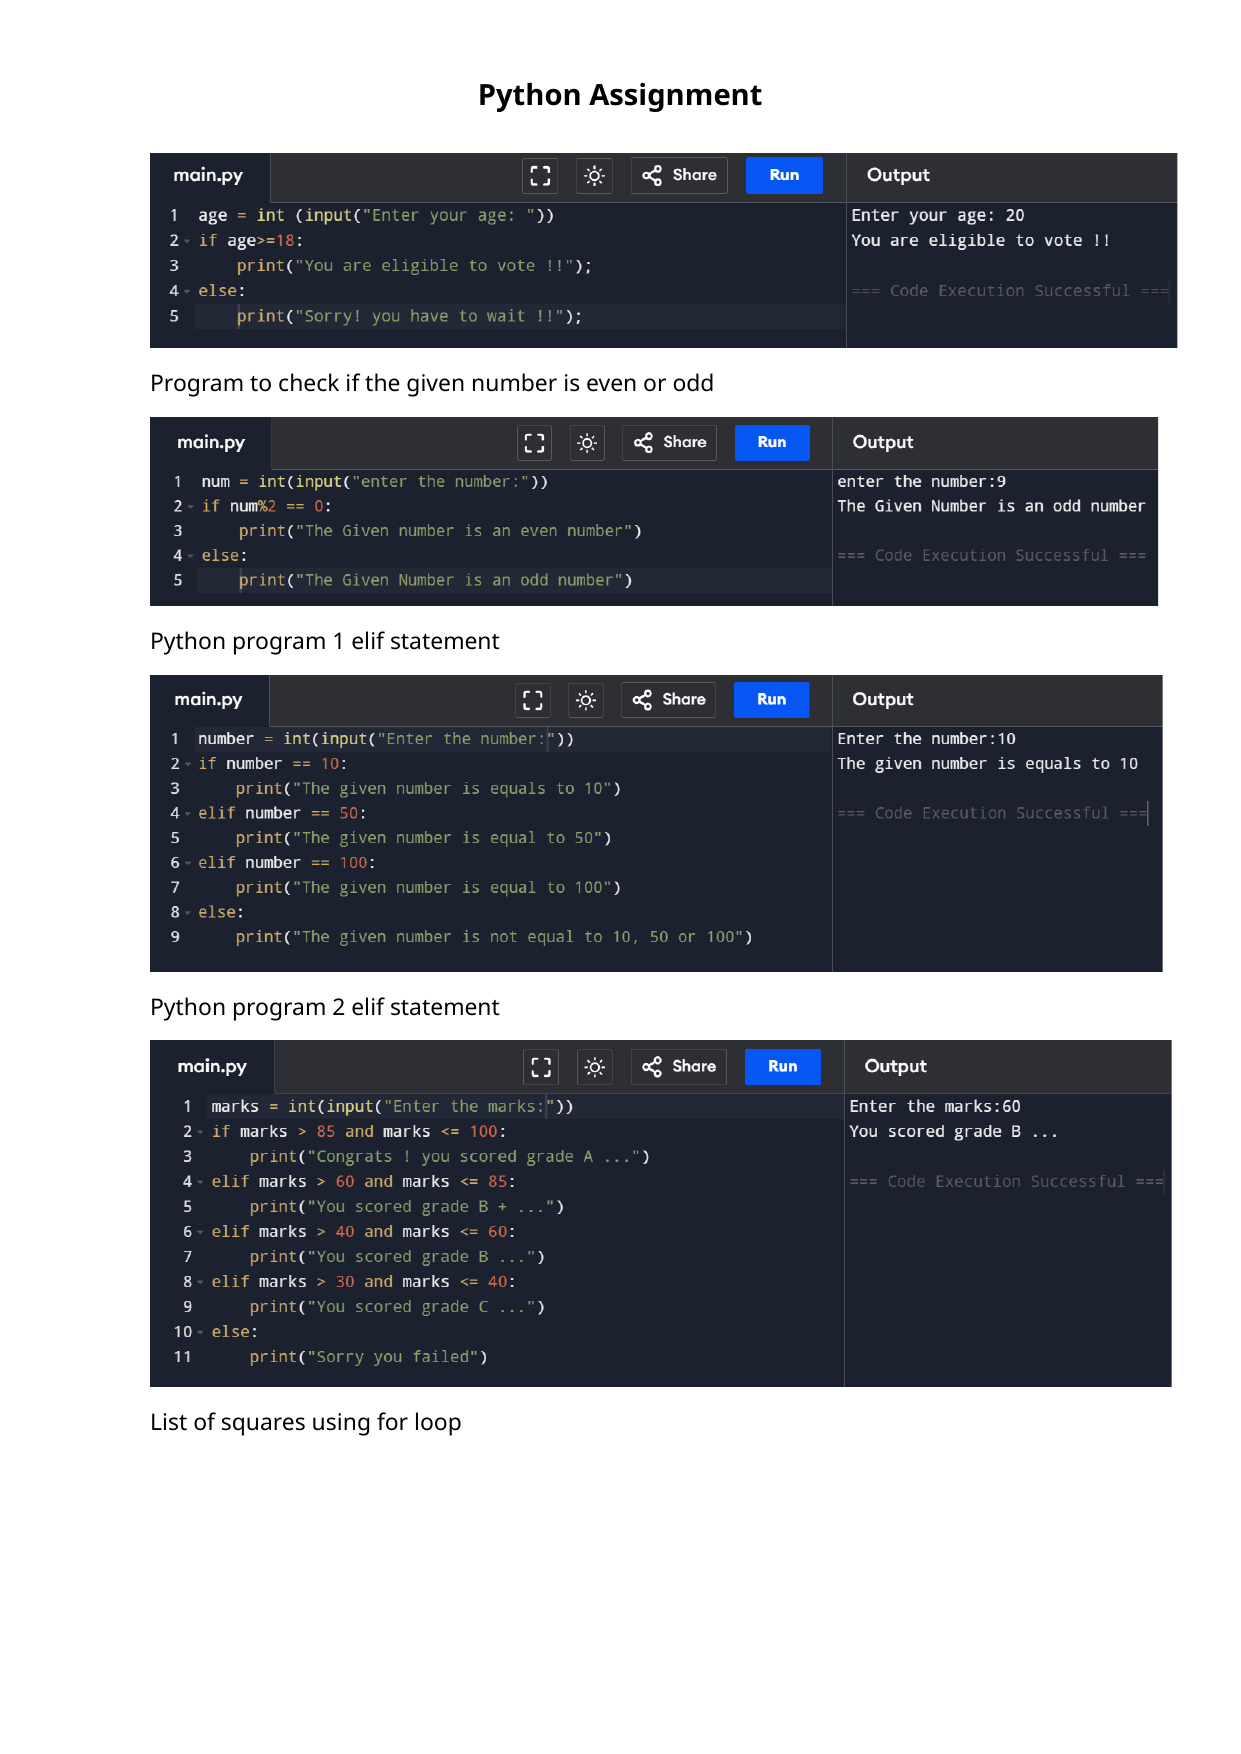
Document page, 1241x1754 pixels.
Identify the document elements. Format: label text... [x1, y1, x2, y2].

picture [150, 153, 1178, 348]
picture [150, 417, 1159, 606]
picture [150, 675, 1163, 972]
text List of squares using for loop [150, 1406, 1090, 1437]
text Python program 2 elif statement [150, 990, 1090, 1022]
text Program to check if the given number is even or odd [150, 367, 1090, 398]
text Python program 1 elif statement [150, 624, 1090, 656]
picture [150, 1040, 1172, 1387]
